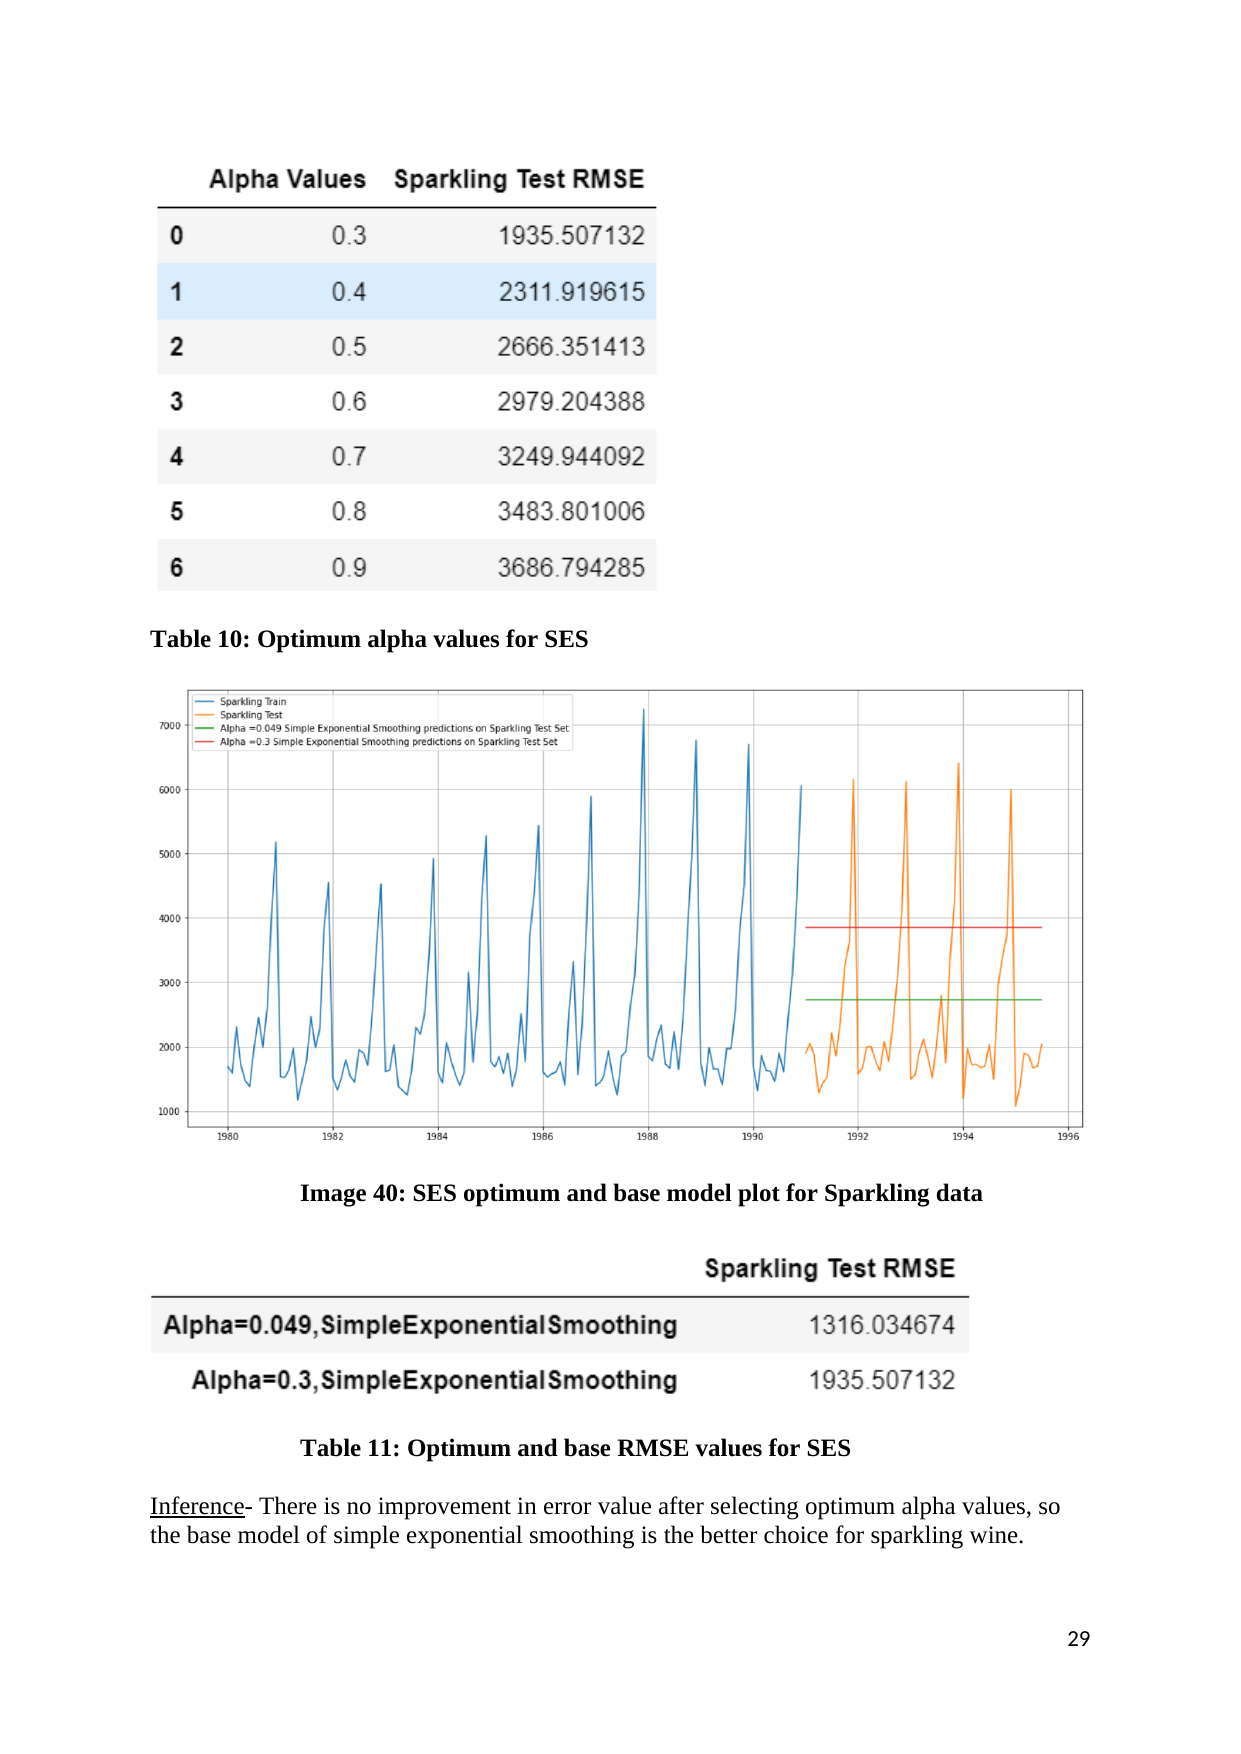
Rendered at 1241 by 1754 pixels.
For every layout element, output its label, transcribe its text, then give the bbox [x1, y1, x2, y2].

picture [150, 1235, 971, 1405]
picture [150, 150, 657, 591]
text Inference- There is no improvement in error value after selecting optimum alpha values, so the base model of simple exponential smoothing is the better choice for sparkling wine. [150, 1491, 1090, 1549]
picture [150, 681, 1091, 1149]
text Table 11: Optimum and base RMSE values for SES [225, 1433, 1090, 1462]
text Table 10: Optimum alpha values for SES [150, 624, 1090, 653]
text Image 40: SES optimum and base model plot for Sparkling data [225, 1178, 1090, 1206]
